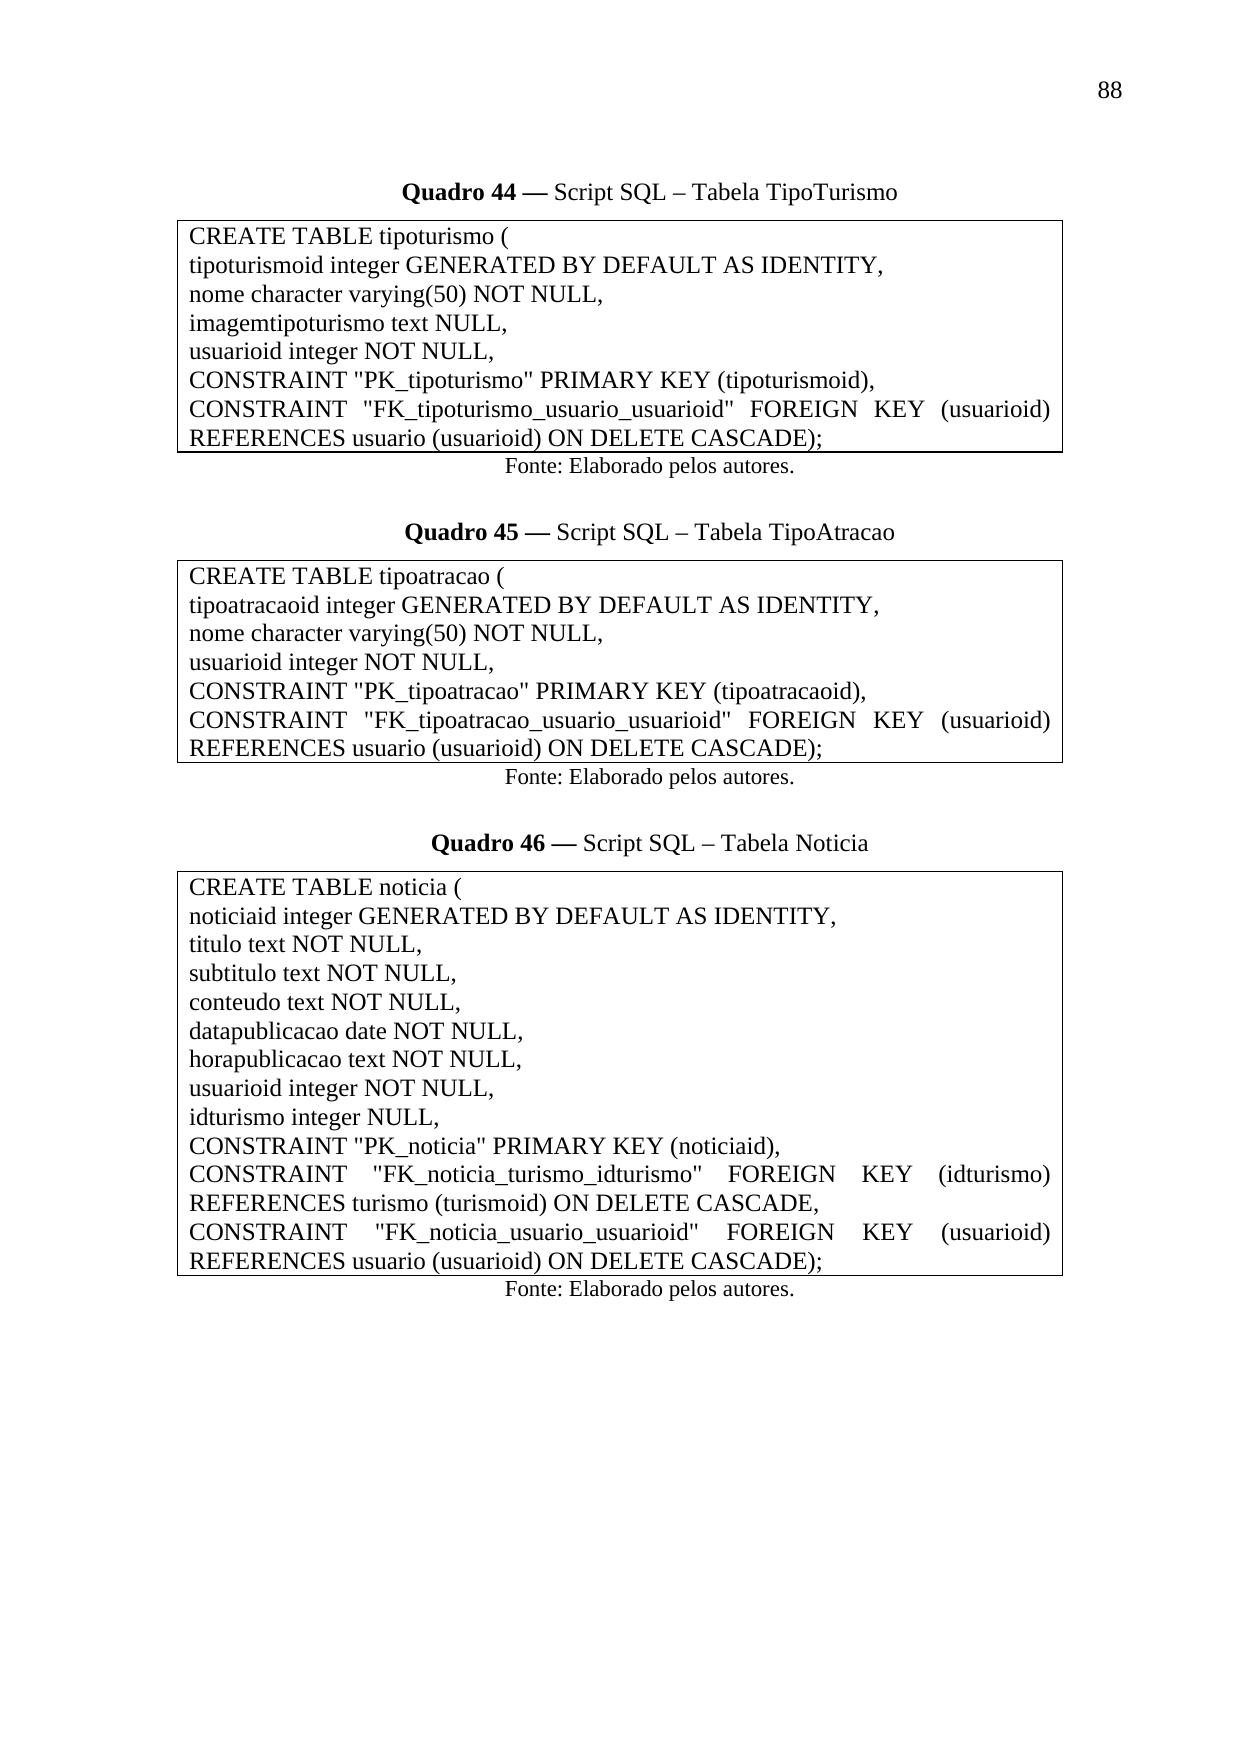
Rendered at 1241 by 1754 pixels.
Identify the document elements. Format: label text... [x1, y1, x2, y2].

text Quadro 46 — Script SQL – Tabela Noticia [177, 828, 1122, 857]
text Fonte: Elaborado pelos autores. [177, 1276, 1122, 1302]
text Fonte: Elaborado pelos autores. [177, 763, 1122, 790]
table_header CREATE TABLE tipoturismo ( tipoturismoid integer GENERATED BY DEFAULT AS IDENTITY, nome character varying(50) NOT NULL, imagemtipoturismo text NULL, usuarioid integer NOT NULL, CONSTRAINT "PK_tipoturismo" PRIMARY KEY (tipoturismoid), CONSTRAINT "FK_tipoturismo_usuario_usuarioid" FOREIGN KEY (usuarioid) REFERENCES usuario (usuarioid) ON DELETE CASCADE); [178, 221, 1062, 451]
table_header CREATE TABLE tipoatracao ( tipoatracaoid integer GENERATED BY DEFAULT AS IDENTITY, nome character varying(50) NOT NULL, usuarioid integer NOT NULL, CONSTRAINT "PK_tipoatracao" PRIMARY KEY (tipoatracaoid), CONSTRAINT "FK_tipoatracao_usuario_usuarioid" FOREIGN KEY (usuarioid) REFERENCES usuario (usuarioid) ON DELETE CASCADE); [178, 561, 1062, 762]
table_header CREATE TABLE noticia ( noticiaid integer GENERATED BY DEFAULT AS IDENTITY, titulo text NOT NULL, subtitulo text NOT NULL, conteudo text NOT NULL, datapublicacao date NOT NULL, horapublicacao text NOT NULL, usuarioid integer NOT NULL, idturismo integer NULL, CONSTRAINT "PK_noticia" PRIMARY KEY (noticiaid), CONSTRAINT "FK_noticia_turismo_idturismo" FOREIGN KEY (idturismo) REFERENCES turismo (turismoid) ON DELETE CASCADE, CONSTRAINT "FK_noticia_usuario_usuarioid" FOREIGN KEY (usuarioid) REFERENCES usuario (usuarioid) ON DELETE CASCADE); [178, 872, 1062, 1274]
text Quadro 45 — Script SQL – Tabela TipoAtracao [177, 517, 1122, 546]
text Quadro 44 — Script SQL – Tabela TipoTurismo [177, 177, 1122, 206]
text Fonte: Elaborado pelos autores. [177, 452, 1122, 479]
